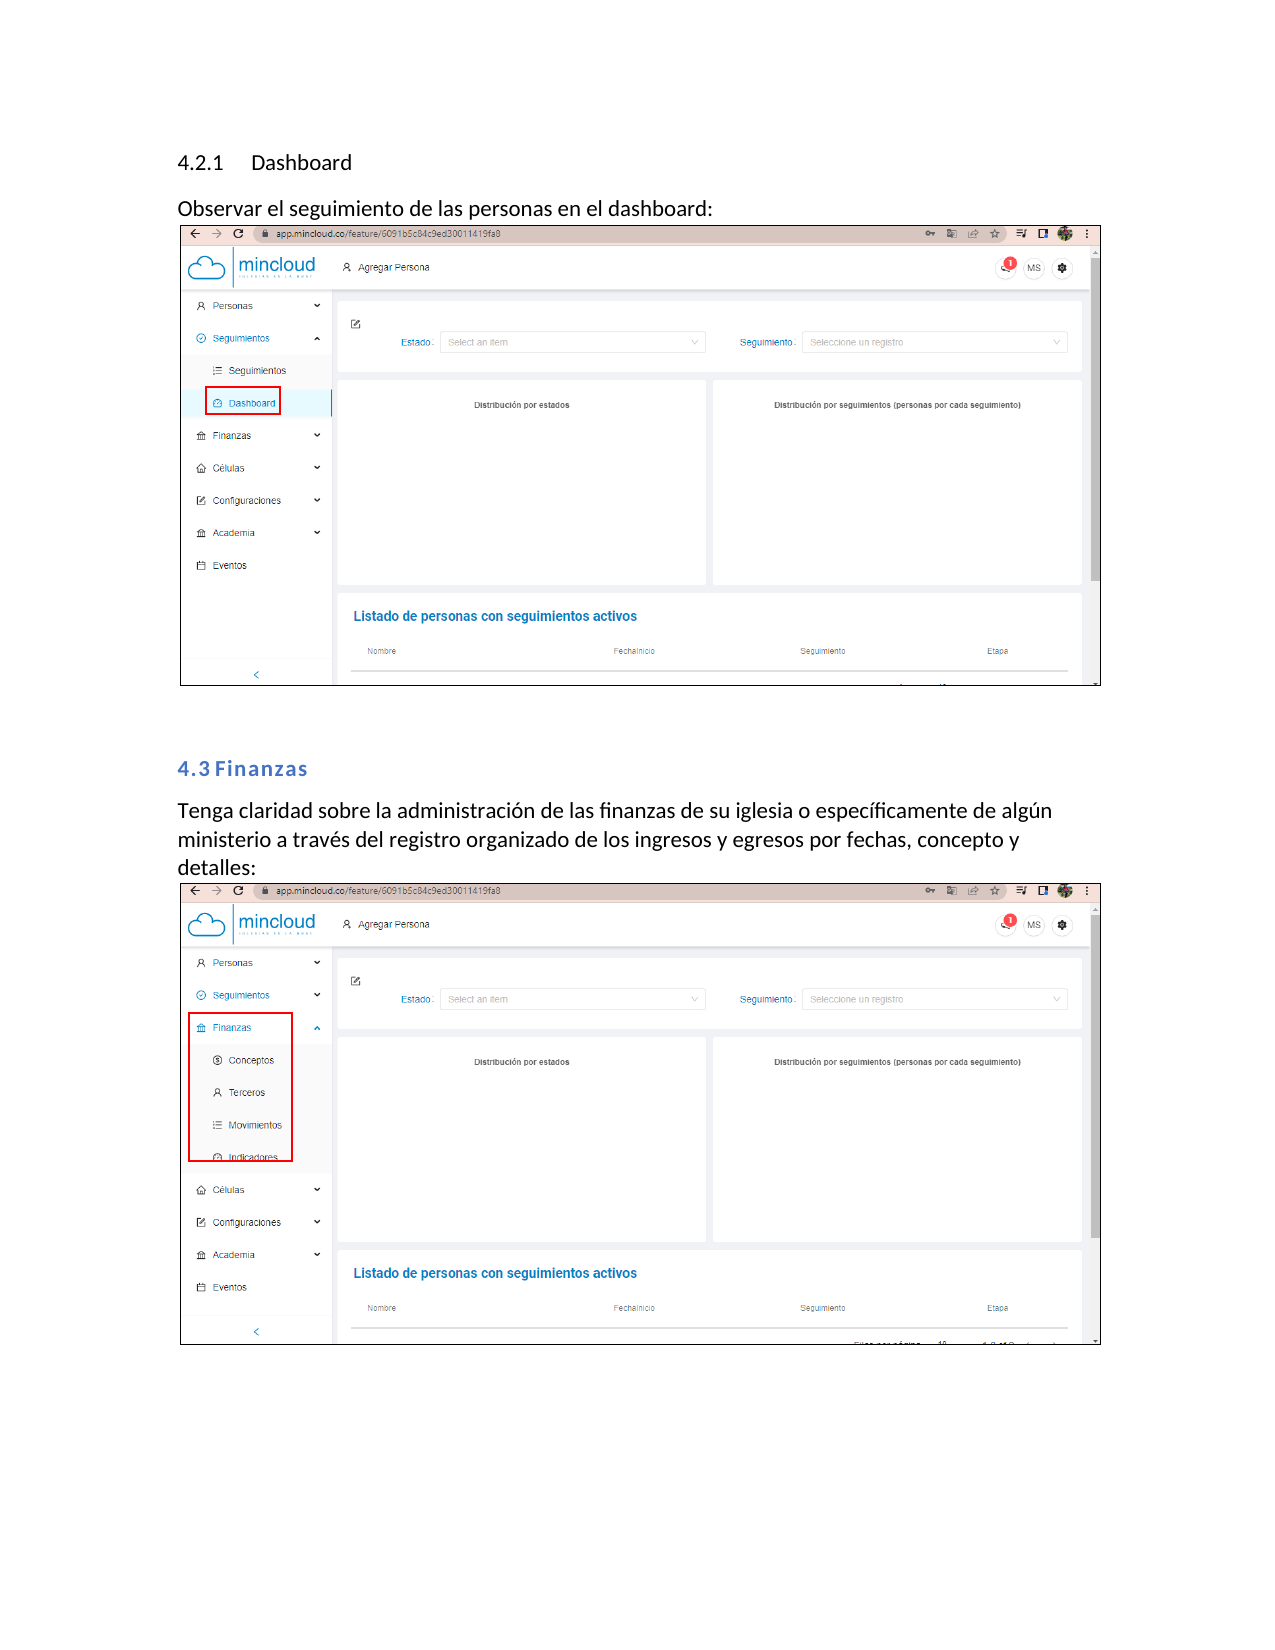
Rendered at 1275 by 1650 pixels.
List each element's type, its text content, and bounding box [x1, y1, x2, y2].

text Dashboard [177, 148, 1098, 176]
text Tenga claridad sobre la administración de las finanzas de su iglesia o específicamente de algún ministerio a través del registro organizado de los ingresos y egresos por fechas, concepto y detalles: [177, 797, 1098, 881]
picture [181, 226, 1100, 685]
picture [181, 884, 1100, 1344]
subtitle Finanzas [177, 754, 1098, 782]
text Observar el seguimiento de las personas en el dashboard: [177, 194, 1098, 222]
